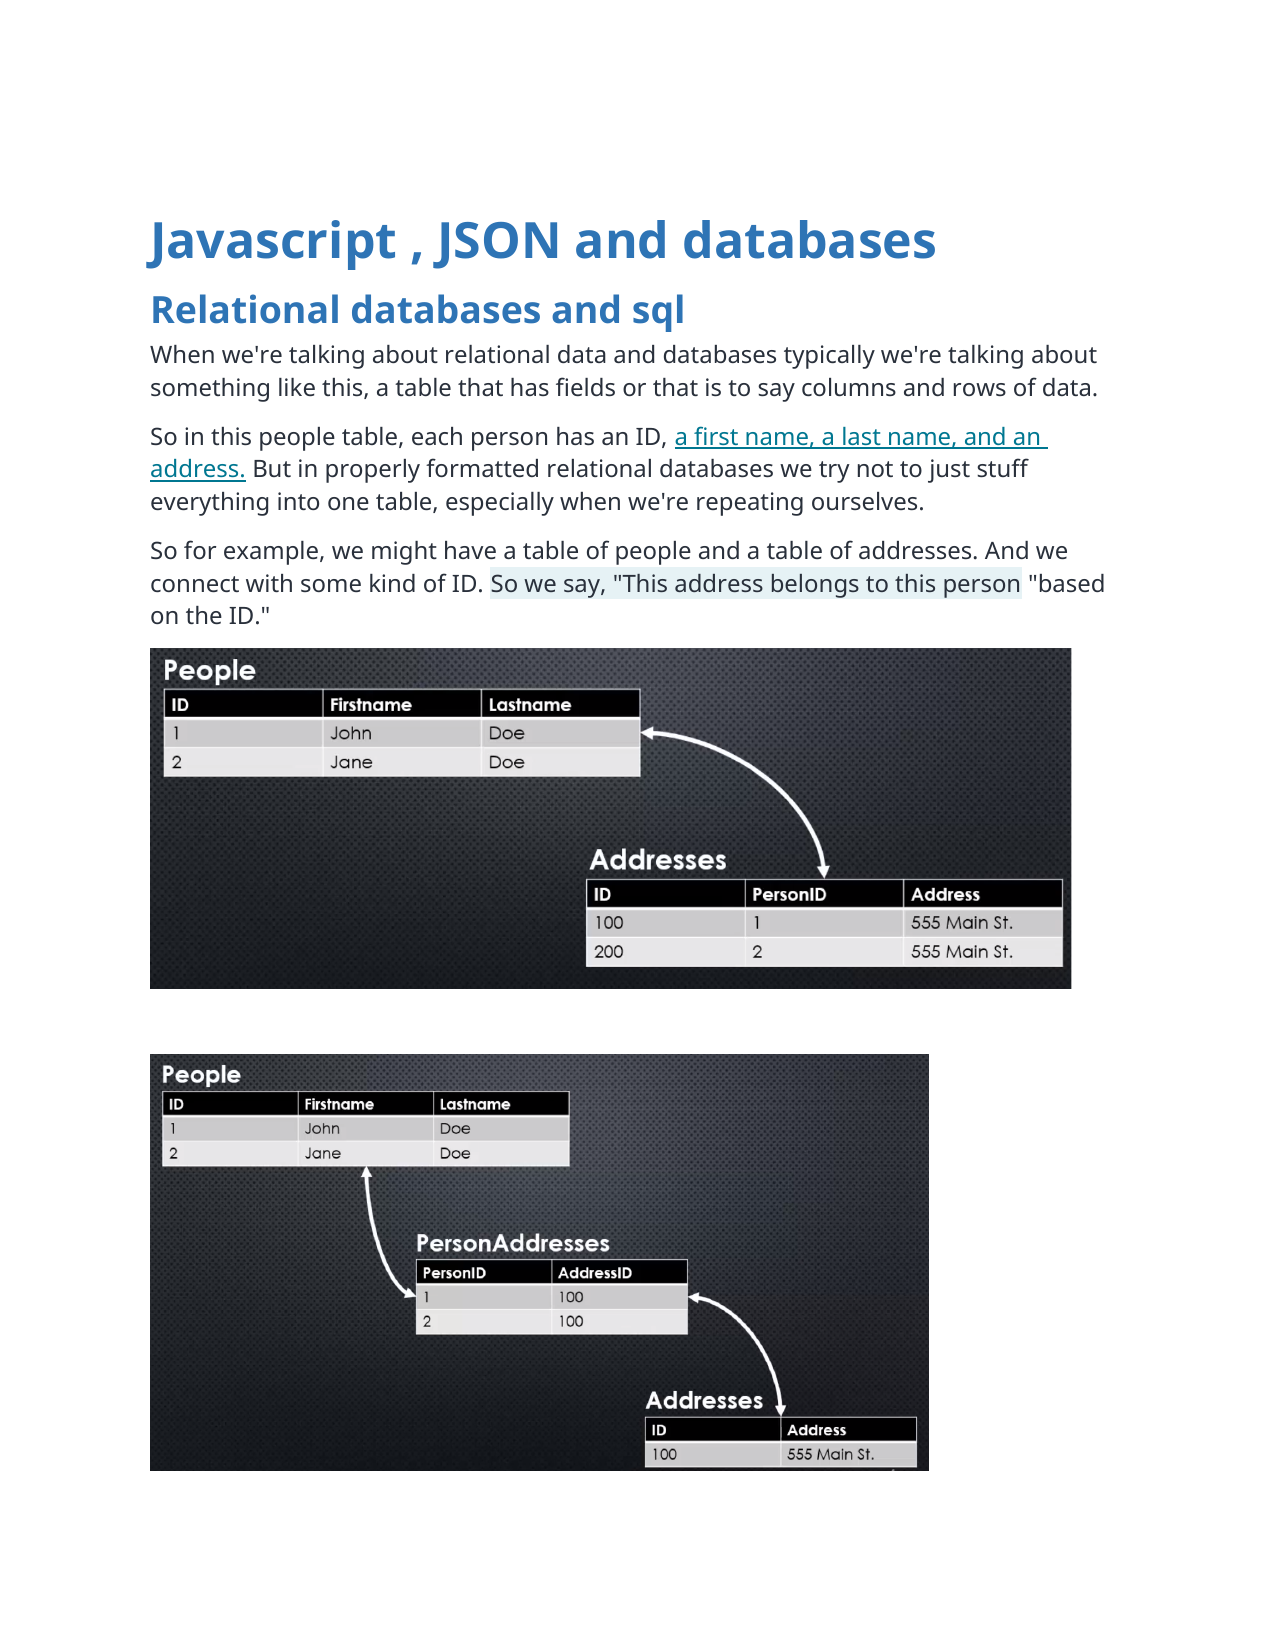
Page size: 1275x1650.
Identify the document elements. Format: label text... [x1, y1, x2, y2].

text When we're talking about relational data and databases typically we're talking about something like this, a table that has fields or that is to say columns and rows of data. [150, 338, 1125, 403]
picture [150, 1054, 929, 1471]
text So for example, we might have a table of people and a table of addresses. And we connect with some kind of ID. So we say, "This address belongs to this person "based on the ID." [150, 534, 1125, 632]
picture [150, 648, 1072, 989]
text So in this people table, each person has an ID, a first name, a last name, and an address. But in properly formatted relational databases we try not to just stuff everything into one table, especially when we're repeating ourselves. [150, 420, 1125, 517]
subtitle Javascript , JSON and databases [150, 205, 1125, 273]
subtitle Relational databases and sql [150, 283, 1125, 334]
